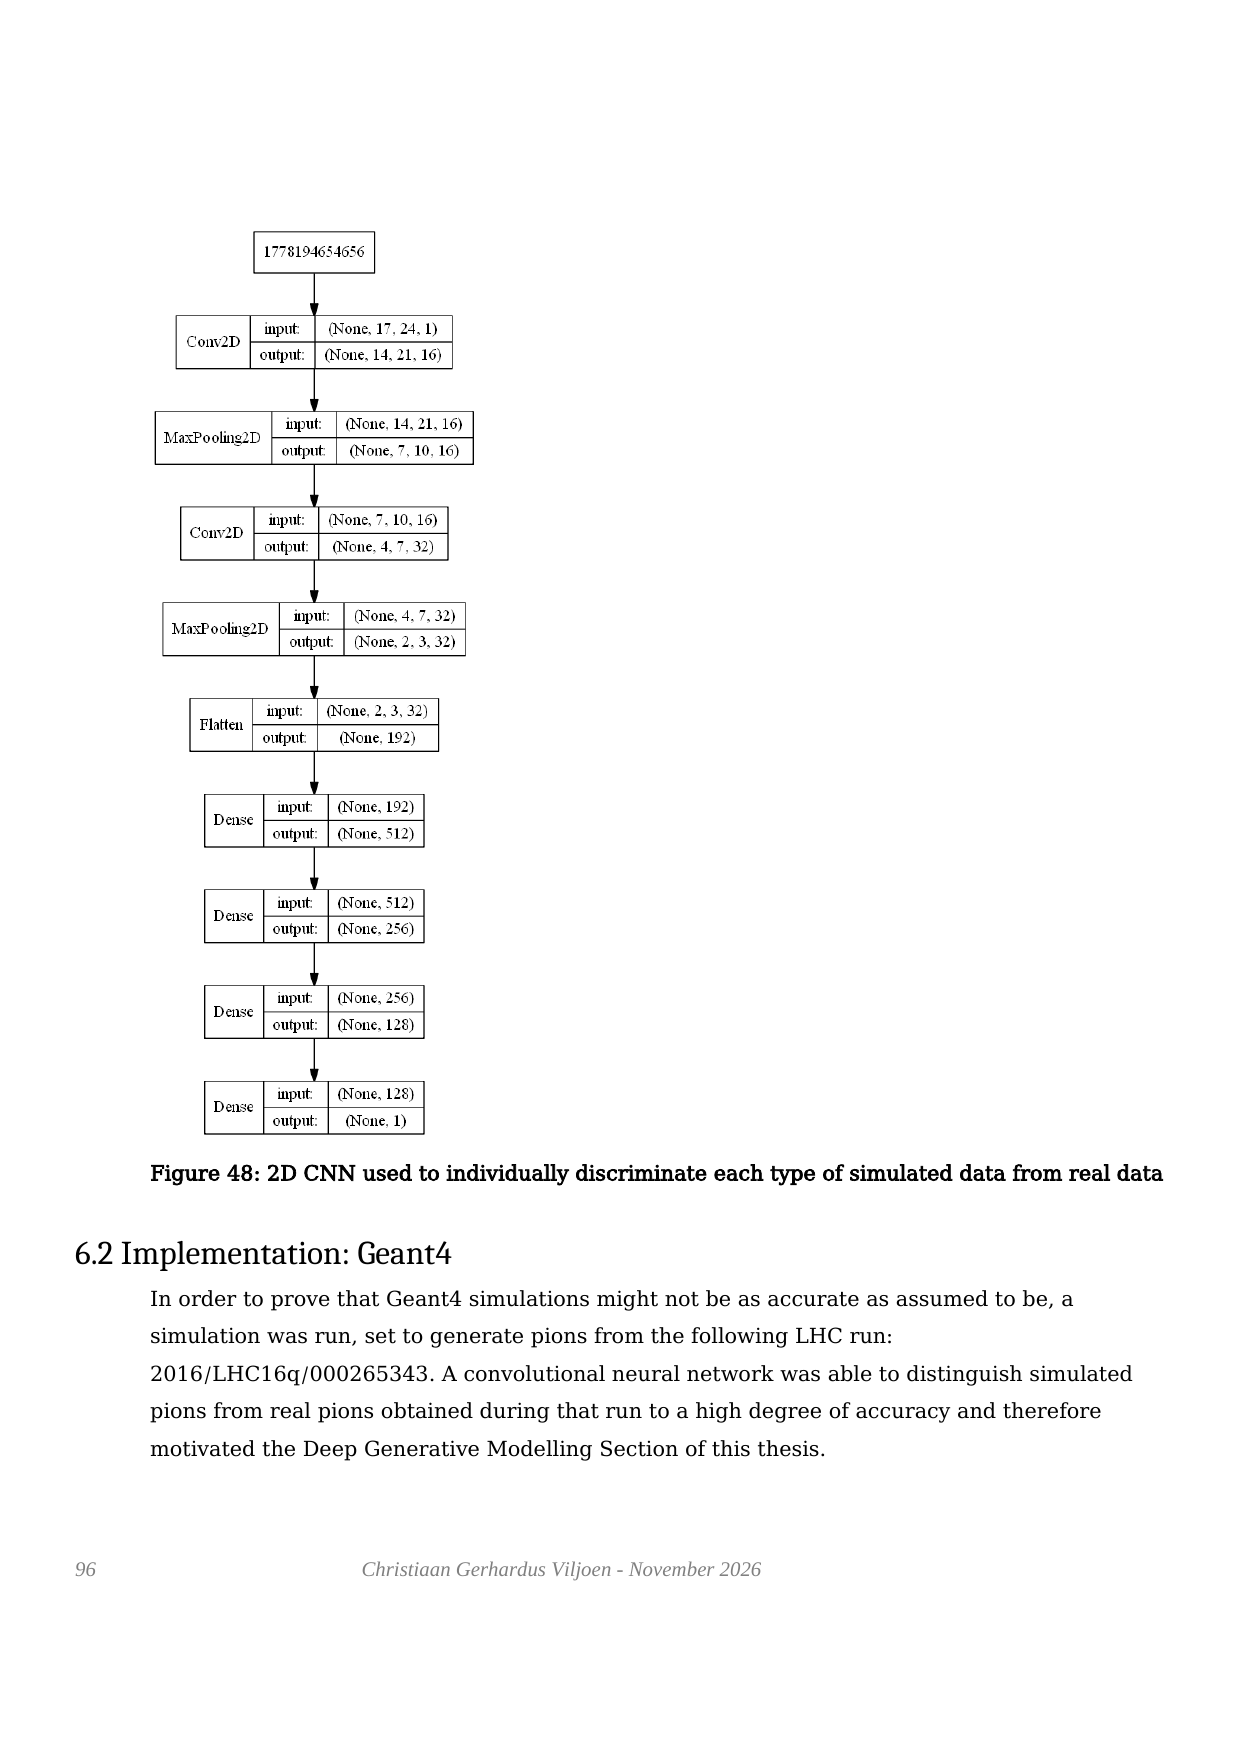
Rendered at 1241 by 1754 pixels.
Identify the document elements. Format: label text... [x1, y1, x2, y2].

text Figure 48: 2D CNN used to individually discriminate each type of simulated data from real data [150, 1160, 1165, 1185]
text In order to prove that Geant4 simulations might not be as accurate as assumed to be, a simulation was run, set to generate pions from the following LHC run: 2016/LHC16q/000265343. A convolutional neural network was able to distinguish simulated pions from real pions obtained during that run to a high degree of accuracy and therefore motivated the Deep Generative Modelling Section of this thesis. [150, 1286, 1165, 1461]
subtitle Implementation: Geant4 [75, 1235, 1165, 1273]
picture [150, 226, 478, 1139]
